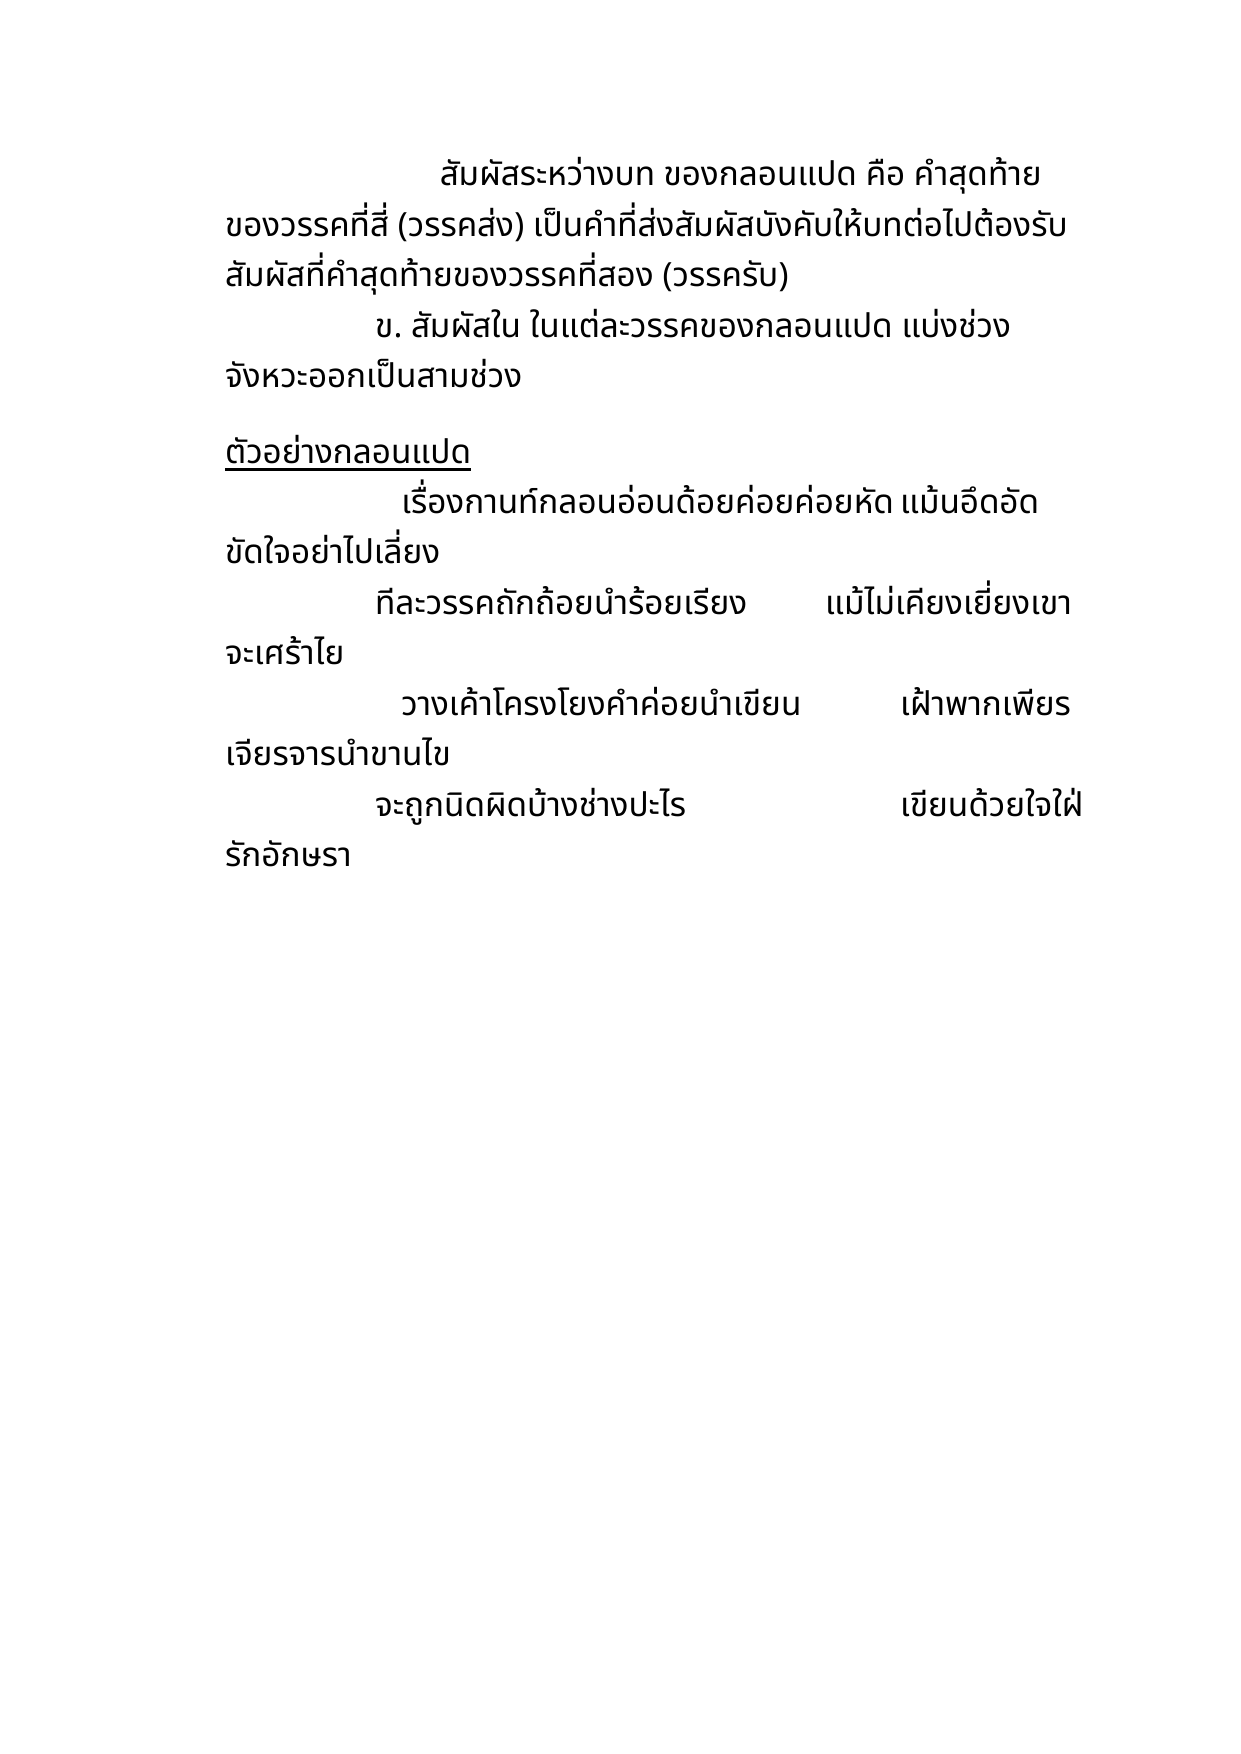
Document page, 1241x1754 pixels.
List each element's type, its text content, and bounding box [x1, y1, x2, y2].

text ทีละวรรคถักถ้อยนำร้อยเรียง แม้ไม่เคียงเยี่ยงเขาจะเศร้าไย [225, 579, 1090, 680]
text ข. สัมผัสใน ในแต่ละวรรคของกลอนแปด แบ่งช่วงจังหวะออกเป็นสามช่วง [225, 302, 1090, 403]
text จะถูกนิดผิดบ้างช่างปะไร เขียนด้วยใจใฝ่รักอักษรา [225, 781, 1090, 881]
text ตัวอย่างกลอนแปด [225, 428, 1090, 478]
text เรื่องกานท์กลอนอ่อนด้อยค่อยค่อยหัด แม้นอึดอัดขัดใจอย่าไปเลี่ยง [225, 478, 1090, 579]
text วางเค้าโครงโยงคำค่อยนำเขียน เฝ้าพากเพียรเจียรจารนำขานไข [225, 680, 1090, 781]
text สัมผัสระหว่างบท ของกลอนแปด คือ คำสุดท้ายของวรรคที่สี่ (วรรคส่ง) เป็นคำที่ส่งสัมผัสบังคับให้บทต่อไปต้องรับสัมผัสที่คำสุดท้ายของวรรคที่สอง (วรรครับ) [225, 150, 1090, 302]
